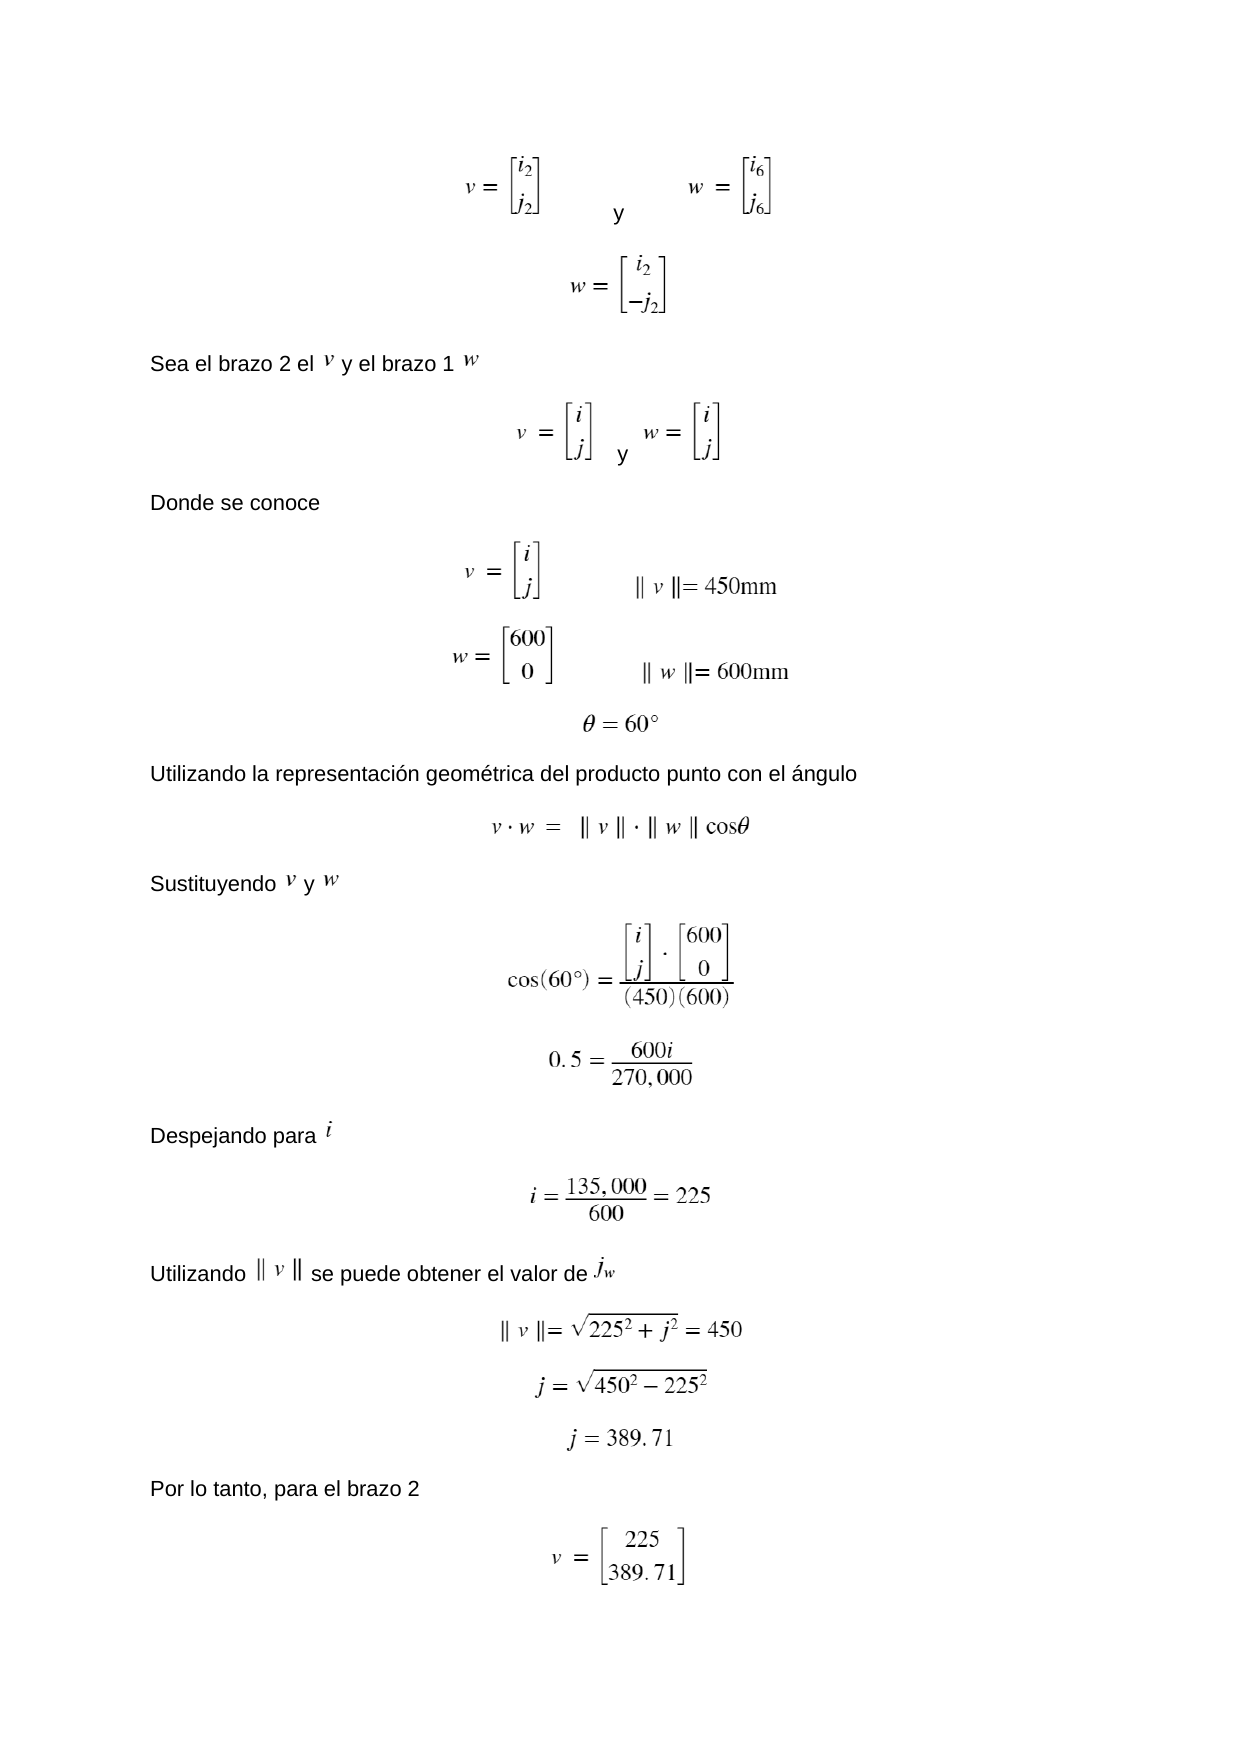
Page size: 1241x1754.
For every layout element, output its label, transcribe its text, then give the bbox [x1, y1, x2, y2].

picture [320, 863, 341, 892]
text y [150, 400, 1090, 466]
picture [531, 1366, 709, 1399]
picture [513, 399, 599, 461]
text Despejando para [150, 1114, 1090, 1148]
picture [631, 571, 779, 600]
picture [567, 248, 673, 319]
picture [640, 399, 727, 461]
picture [449, 623, 560, 685]
picture [461, 538, 547, 600]
picture [580, 708, 660, 738]
picture [594, 1250, 617, 1282]
picture [252, 1252, 305, 1282]
picture [548, 1524, 692, 1586]
picture [320, 342, 336, 372]
picture [462, 150, 547, 220]
picture [638, 656, 791, 685]
text Utilizando la representación geométrica del producto punto con el ángulo [150, 761, 1090, 787]
text y [150, 150, 1090, 225]
text Donde se conoce [150, 489, 1090, 515]
picture [563, 1422, 677, 1452]
text Utilizando se puede obtener el valor de [150, 1250, 1090, 1286]
picture [546, 1035, 694, 1091]
picture [505, 920, 735, 1012]
text Sustituyendo y [150, 863, 1090, 896]
picture [488, 810, 752, 840]
text Sea el brazo 2 el y el brazo 1 [150, 342, 1090, 376]
picture [282, 863, 298, 892]
picture [496, 1310, 744, 1343]
picture [322, 1114, 334, 1143]
text Por lo tanto, para el brazo 2 [150, 1476, 1090, 1501]
picture [527, 1171, 713, 1227]
picture [685, 150, 778, 220]
picture [460, 342, 481, 372]
